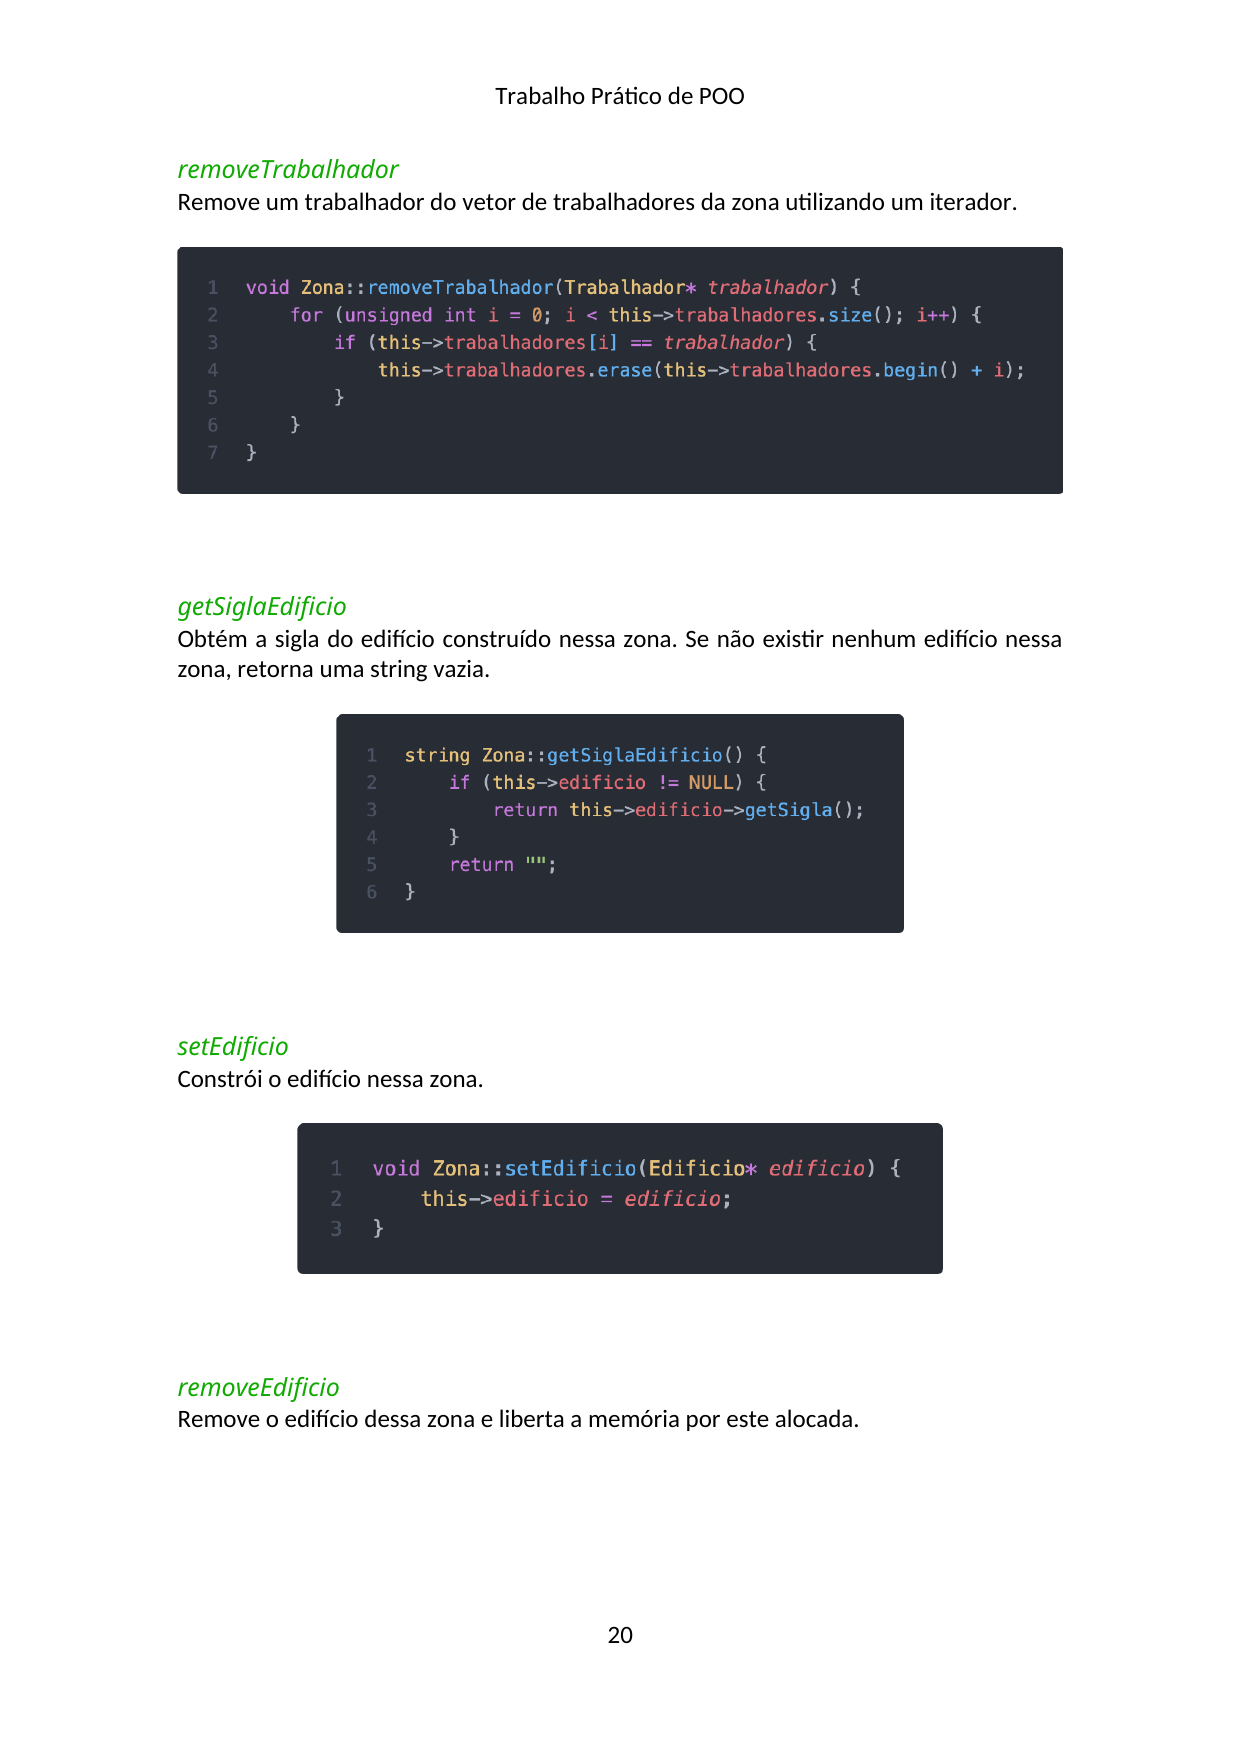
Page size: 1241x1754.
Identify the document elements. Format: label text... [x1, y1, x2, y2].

text Constrói o edifício nessa zona. [177, 1063, 1063, 1093]
text Remove um trabalhador do vetor de trabalhadores da zona utilizando um iterador. [177, 186, 1063, 216]
text Obtém a sigla do edifício construído nessa zona. Se não existir nenhum edifício nessa zona, retorna uma string vazia. [177, 623, 1063, 684]
picture [177, 247, 1063, 494]
subtitle getSiglaEdificio [177, 589, 1063, 623]
subtitle removeTrabalhador [177, 152, 1063, 186]
subtitle removeEdificio [177, 1369, 1063, 1403]
text Remove o edifício dessa zona e liberta a memória por este alocada. [177, 1403, 1063, 1434]
subtitle setEdificio [177, 1029, 1063, 1063]
picture [336, 714, 904, 933]
picture [297, 1123, 943, 1274]
